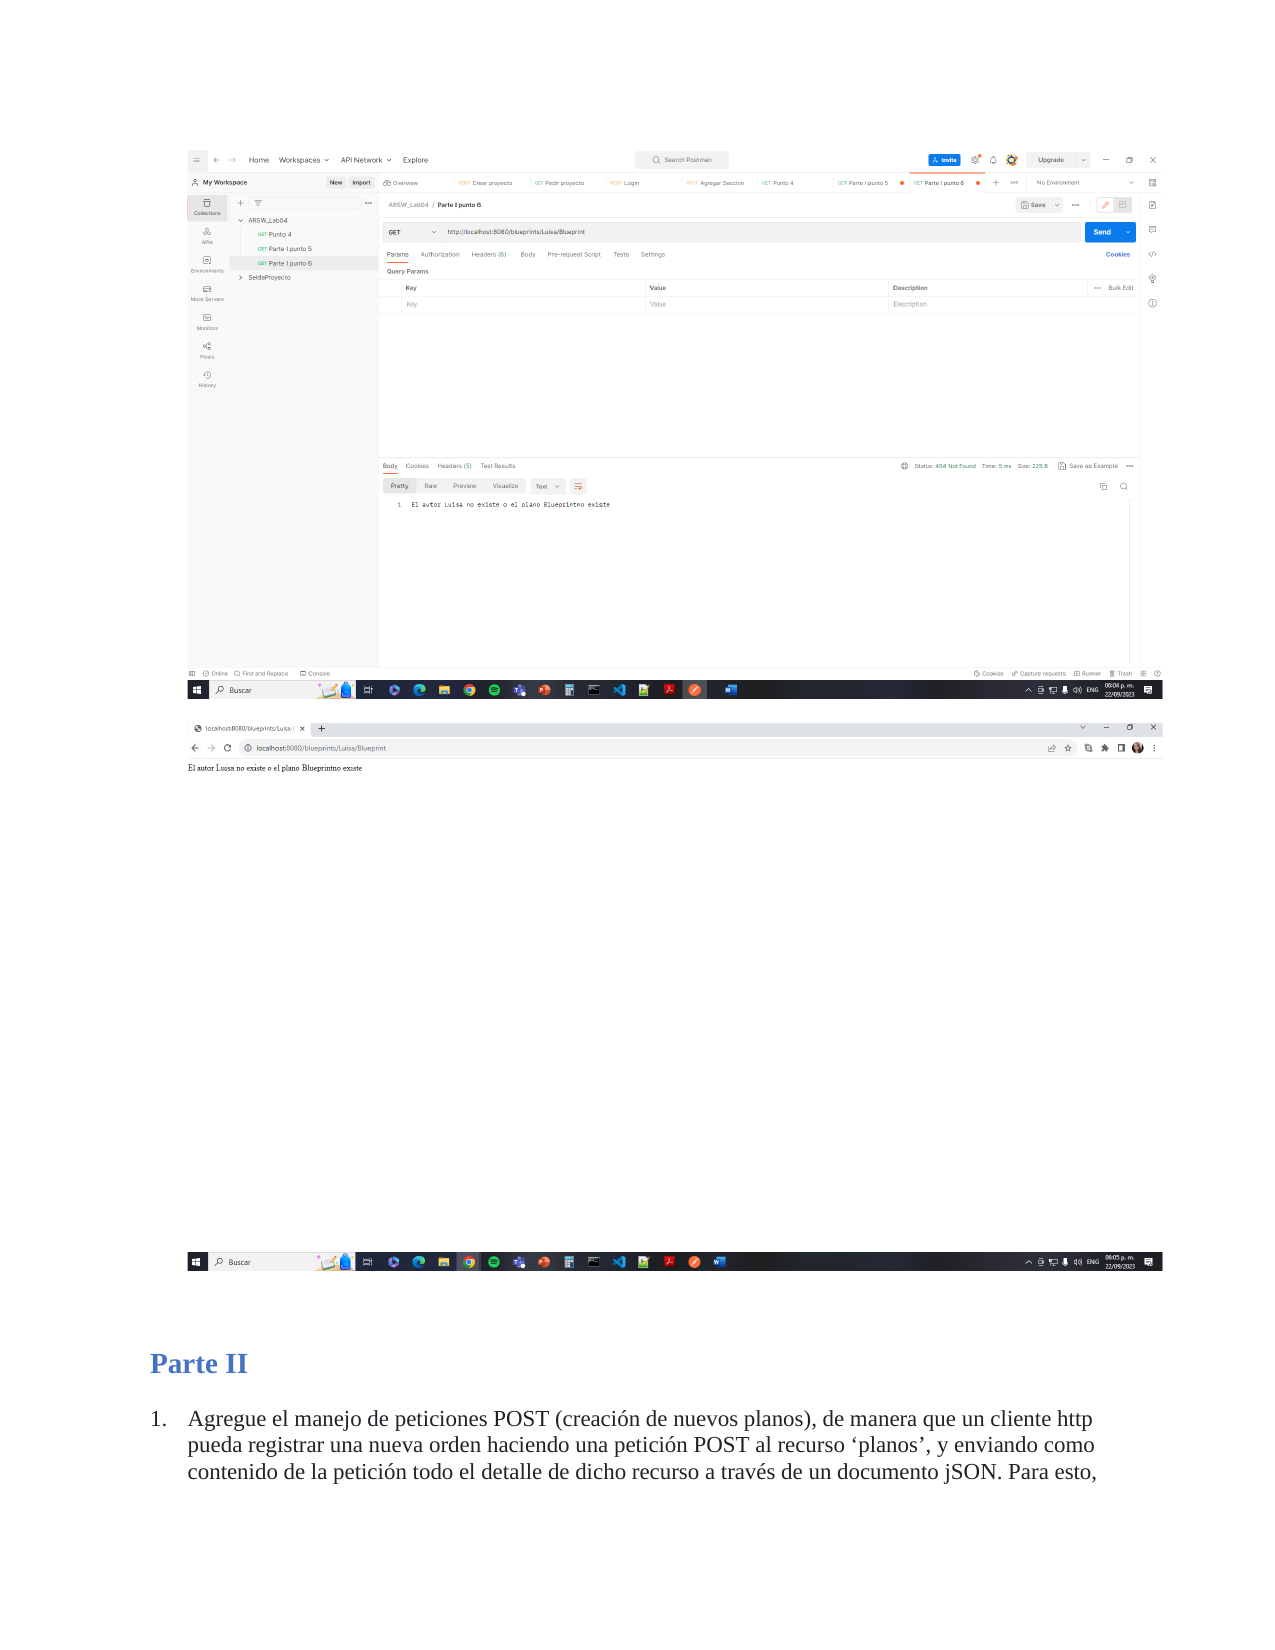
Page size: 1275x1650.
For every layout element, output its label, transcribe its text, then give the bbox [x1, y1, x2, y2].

text Parte II [150, 1347, 1125, 1380]
picture [187, 723, 1163, 1271]
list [150, 1405, 1125, 1484]
picture [187, 150, 1163, 699]
